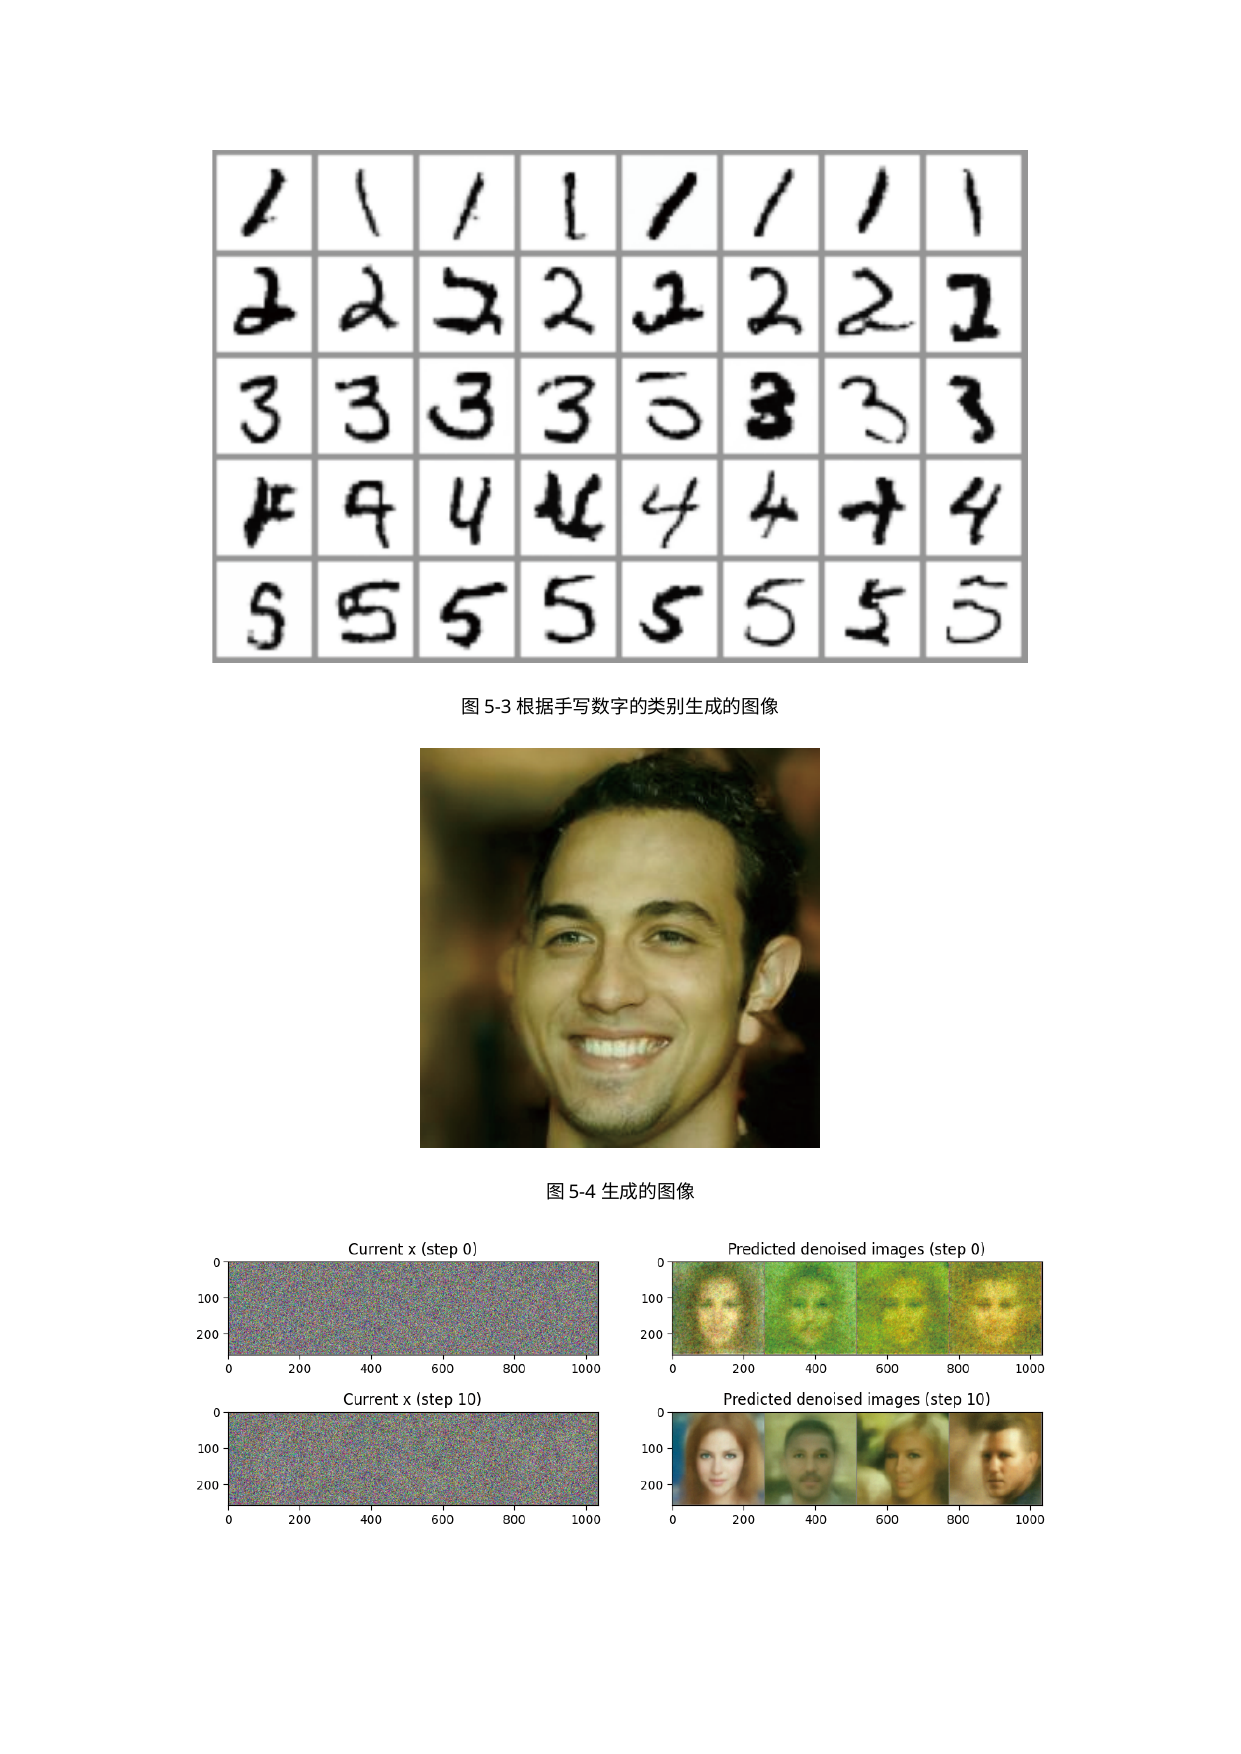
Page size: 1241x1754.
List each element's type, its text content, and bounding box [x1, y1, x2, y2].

picture [187, 1233, 1053, 1535]
text 图5-4 生成的图像 [187, 1177, 1053, 1204]
picture [420, 748, 820, 1148]
picture [212, 150, 1028, 663]
text 图5-3 根据手写数字的类别生成的图像 [187, 692, 1053, 719]
